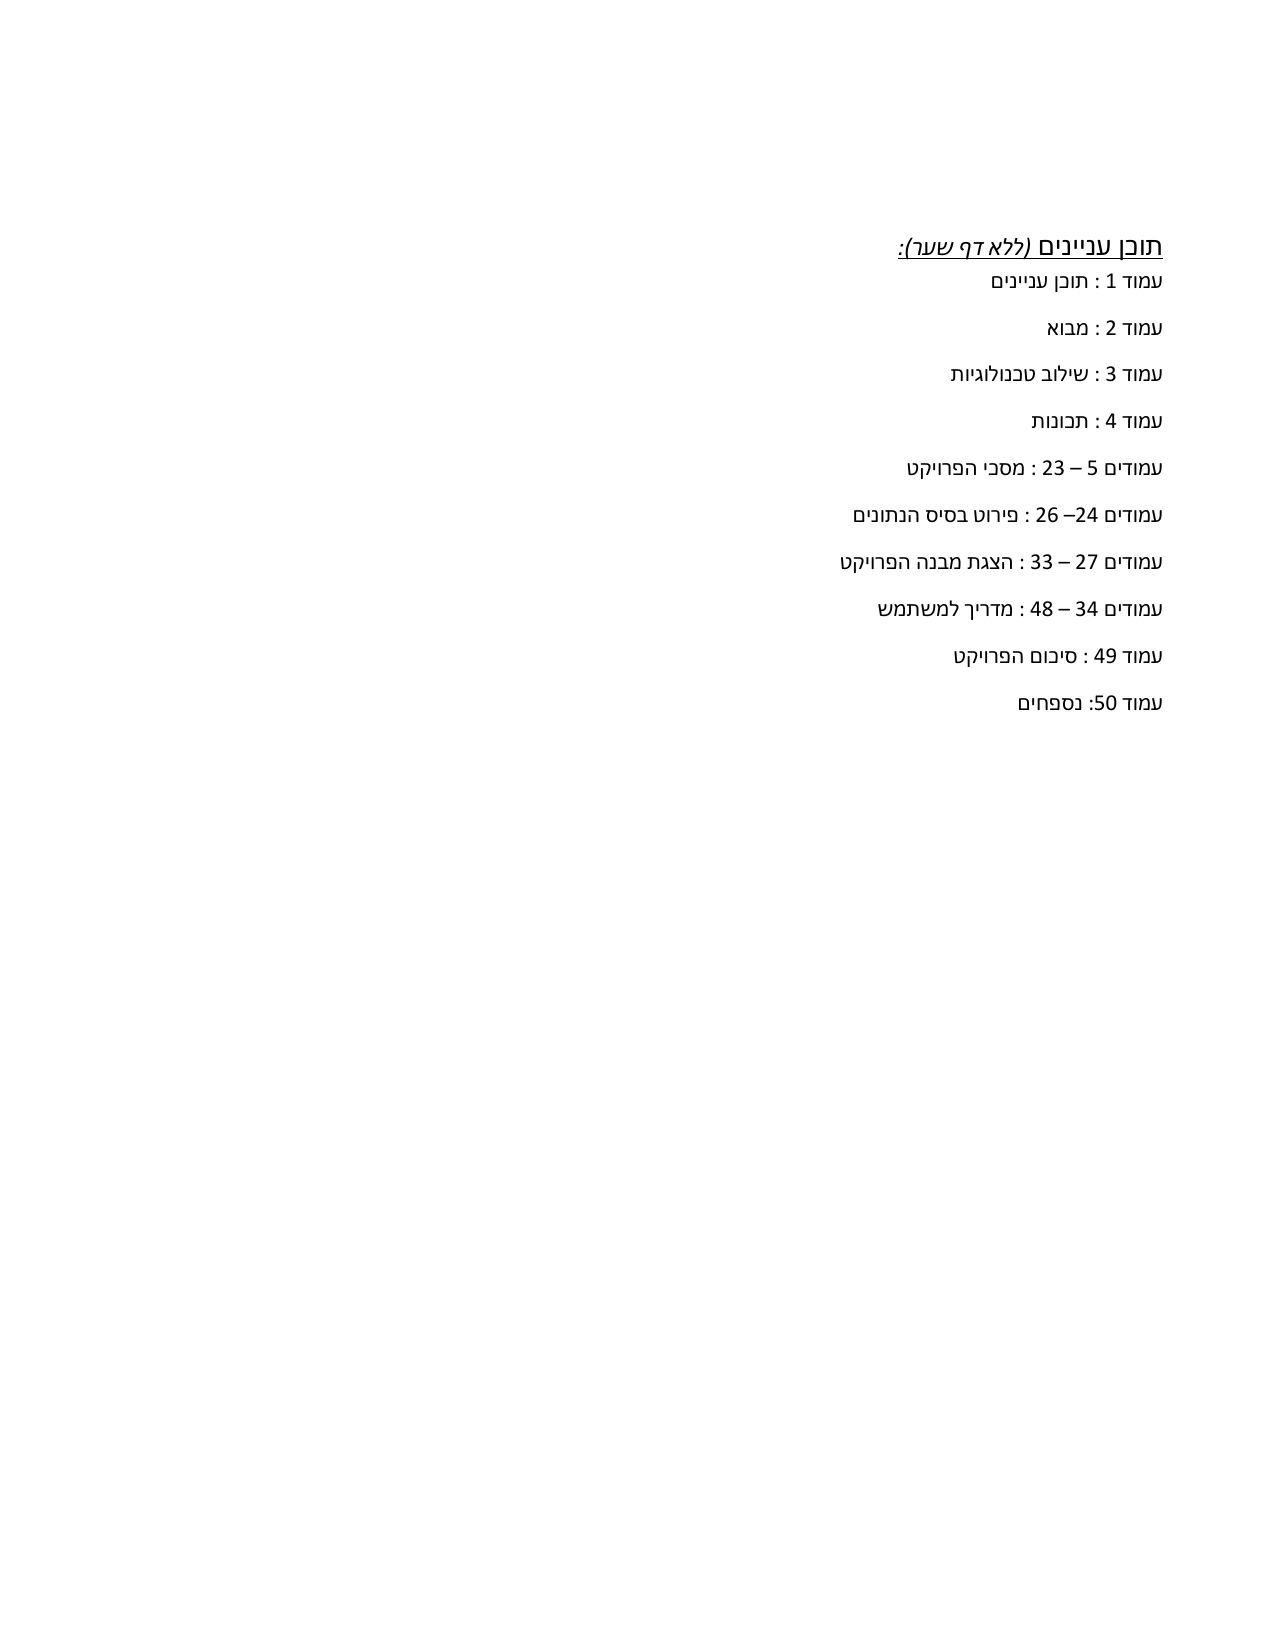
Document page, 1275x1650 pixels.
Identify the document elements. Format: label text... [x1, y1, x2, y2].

text עמודים 24– 26 : פירוט בסיס הנתונים [112, 500, 1163, 528]
text עמודים 34 – 48 : מדריך למשתמש [112, 594, 1163, 622]
text עמוד 4 : תכונות [112, 406, 1163, 434]
text עמוד 3 : שילוב טכנולוגיות [112, 359, 1163, 387]
text עמוד 1 : תוכן עניינים [112, 266, 1163, 294]
text עמוד 49 : סיכום הפרויקט [112, 641, 1163, 669]
text עמודים 5 – 23 : מסכי הפרויקט [112, 453, 1163, 481]
text עמוד 50: נספחים [112, 688, 1163, 716]
text עמודים 27 – 33 : הצגת מבנה הפרויקט [112, 547, 1163, 575]
text עמוד 2 : מבוא [112, 313, 1163, 341]
text תוכן עניינים (ללא דף שער): [112, 227, 1163, 263]
